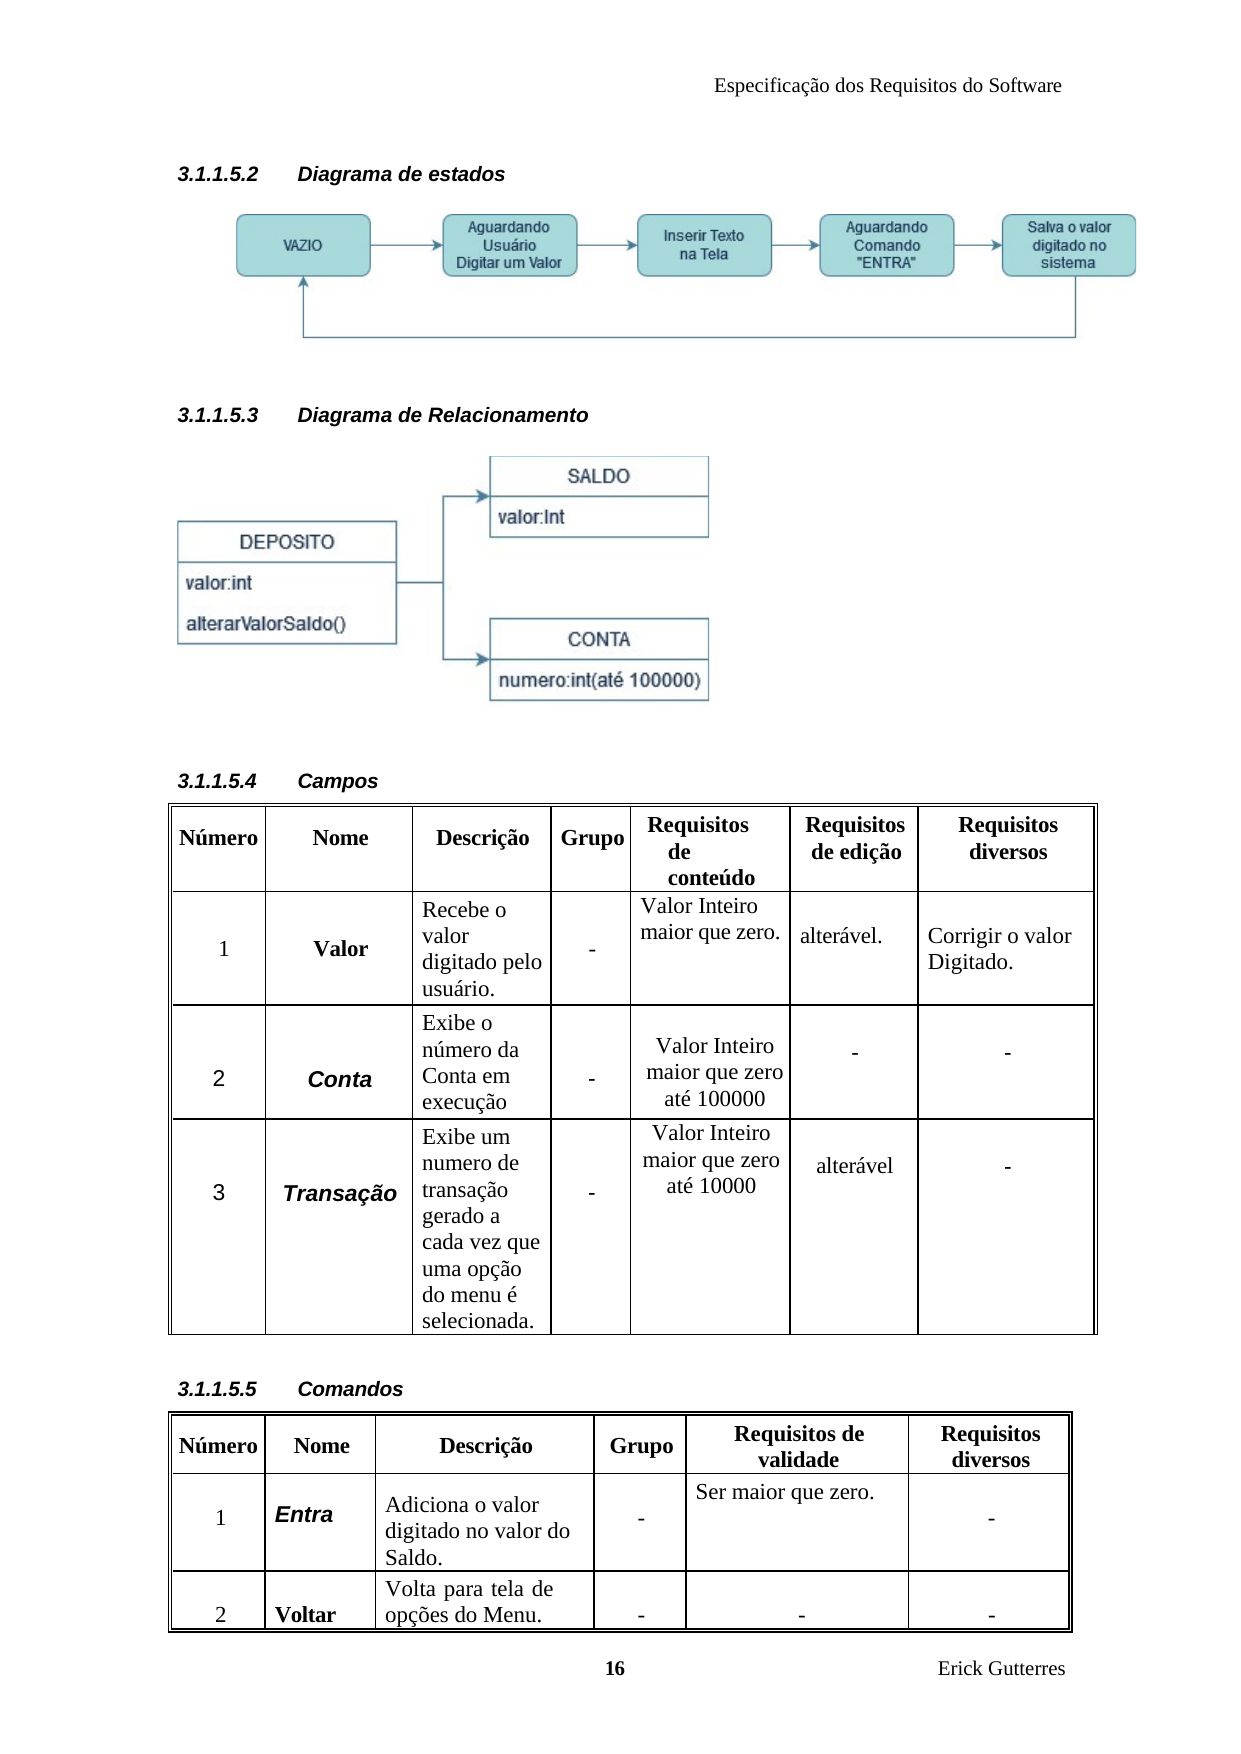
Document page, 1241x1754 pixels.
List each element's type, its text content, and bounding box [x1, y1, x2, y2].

table_cell - [552, 1120, 630, 1334]
table_cell Transação [266, 1120, 412, 1334]
table_cell Voltar [266, 1572, 375, 1628]
table_cell 1 [172, 892, 265, 1004]
table_cell - [552, 892, 630, 1004]
table_cell 1 [172, 1474, 264, 1570]
table_cell 3 [172, 1119, 265, 1334]
table_header Descrição [413, 807, 550, 891]
table_cell Exibe um numero de transação gerado a cada vez que uma opção do menu é selecionada. [413, 1120, 550, 1334]
table_cell - [687, 1572, 908, 1628]
table_cell Valor Inteiro maior que zero. [631, 892, 789, 1004]
table_cell Corrigir o valor Digitado. [919, 892, 1093, 1004]
table_cell Valor Inteiro maior que zero até 10000 [631, 1120, 789, 1334]
table_cell Valor [266, 892, 412, 1004]
table_cell 2 [172, 1005, 265, 1118]
table_cell - [919, 1006, 1093, 1118]
table_cell - [791, 1006, 917, 1118]
table_header Grupo [552, 807, 630, 891]
table_cell - [909, 1474, 1068, 1570]
table_header Requisitos de validade [687, 1416, 908, 1473]
table_cell alterável. [791, 892, 917, 1004]
table_header Requisitos diversos [909, 1416, 1068, 1473]
table_cell Ser maior que zero. [687, 1474, 908, 1570]
table_header Número [172, 807, 265, 891]
table_header Descrição [376, 1416, 593, 1473]
table_cell Exibe o número da Conta em execução [413, 1006, 550, 1118]
list Comandos [177, 1377, 1203, 1401]
table_header Grupo [595, 1416, 685, 1473]
table_header Nome [266, 807, 412, 891]
table_cell - [919, 1120, 1093, 1334]
table_cell - [552, 1006, 630, 1118]
table_cell - [595, 1572, 685, 1628]
table_cell alterável [791, 1120, 917, 1334]
picture [236, 214, 1137, 348]
table_cell - [909, 1572, 1068, 1628]
table_cell Recebe o valor digitado pelo usuário. [413, 892, 550, 1004]
table_header Requisitos de edição [791, 807, 917, 891]
table_cell Entra [266, 1474, 375, 1570]
table_cell - [595, 1474, 685, 1570]
table_cell Adiciona o valor digitado no valor do Saldo. [376, 1474, 593, 1570]
table_cell Valor Inteiro maior que zero até 100000 [631, 1006, 789, 1118]
table_header Requisitos de conteúdo [631, 807, 789, 891]
list Campos [177, 768, 1203, 792]
table_header Nome [266, 1416, 375, 1473]
table_cell Conta [266, 1006, 412, 1118]
table_cell Volta para tela de opções do Menu. [376, 1572, 593, 1628]
list Diagrama de estados [177, 161, 1203, 185]
picture [177, 456, 710, 706]
table_cell 2 [172, 1571, 264, 1628]
table_header Requisitos diversos [919, 807, 1093, 891]
table_header Número [172, 1416, 264, 1473]
list Diagrama de Relacionamento [177, 403, 1203, 427]
